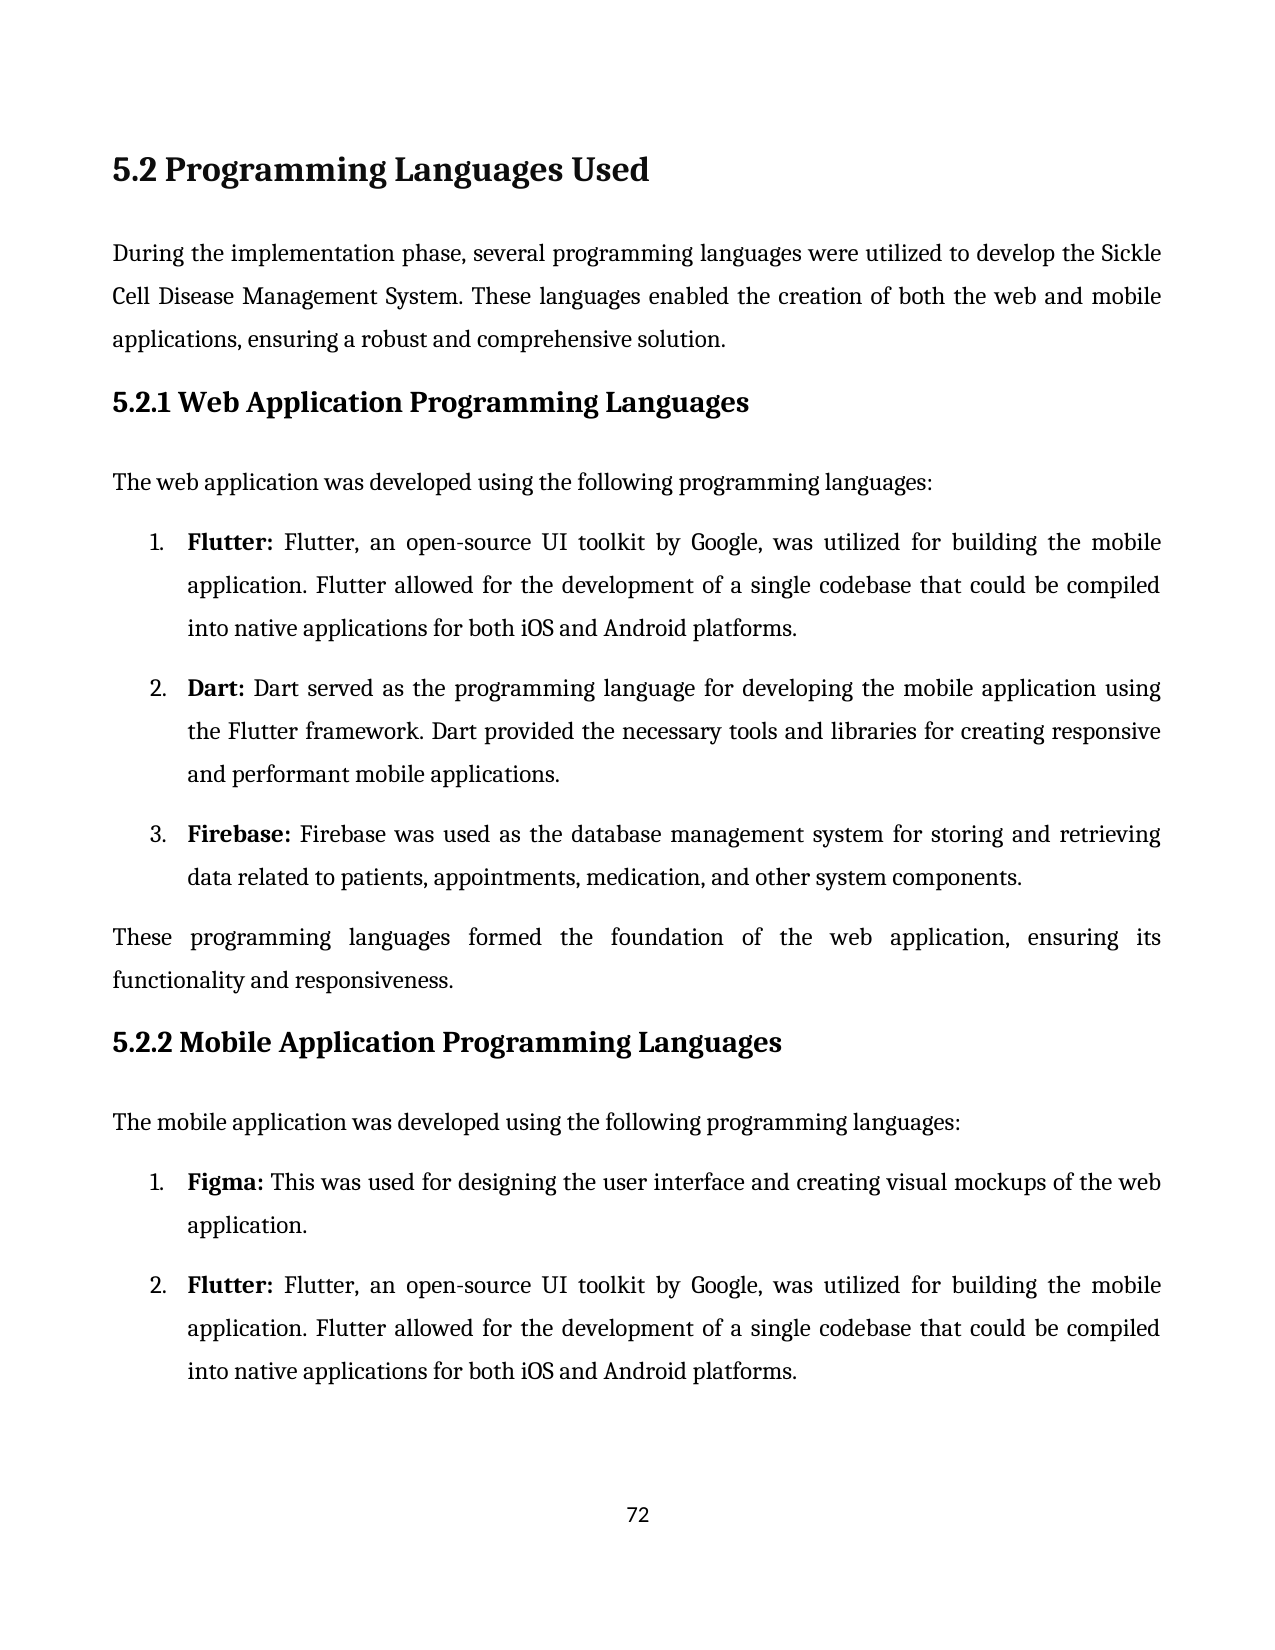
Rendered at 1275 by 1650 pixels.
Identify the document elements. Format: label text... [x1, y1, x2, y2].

text The web application was developed using the following programming languages: [112, 468, 1162, 496]
list Dart: Dart served as the programming language for developing the mobile application using the Flutter framework. Dart provided the necessary tools and libraries for creating responsive and performant mobile applications. [150, 673, 1162, 788]
list Flutter: Flutter, an open-source UI toolkit by Google, was utilized for building the mobile application. Flutter allowed for the development of a single codebase that could be compiled into native applications for both iOS and Android platforms. [150, 527, 1162, 642]
list Figma: This was used for designing the user interface and creating visual mockups of the web application. [150, 1168, 1162, 1240]
subtitle 5.2.2 Mobile Application Programming Languages [112, 1025, 1162, 1060]
text During the implementation phase, several programming languages were utilized to develop the Sickle Cell Disease Management System. These languages enabled the creation of both the web and mobile applications, ensuring a robust and comprehensive solution. [112, 239, 1162, 354]
list Flutter: Flutter, an open-source UI toolkit by Google, was utilized for building the mobile application. Flutter allowed for the development of a single codebase that could be compiled into native applications for both iOS and Android platforms. [150, 1271, 1162, 1386]
text These programming languages formed the foundation of the web application, ensuring its functionality and responsiveness. [112, 922, 1162, 994]
subtitle 5.2 Programming Languages Used [112, 150, 1162, 191]
list Firebase: Firebase was used as the database management system for storing and retrieving data related to patients, appointments, medication, and other system components. [150, 819, 1162, 891]
text The mobile application was developed using the following programming languages: [112, 1108, 1162, 1137]
subtitle 5.2.1 Web Application Programming Languages [112, 385, 1162, 420]
